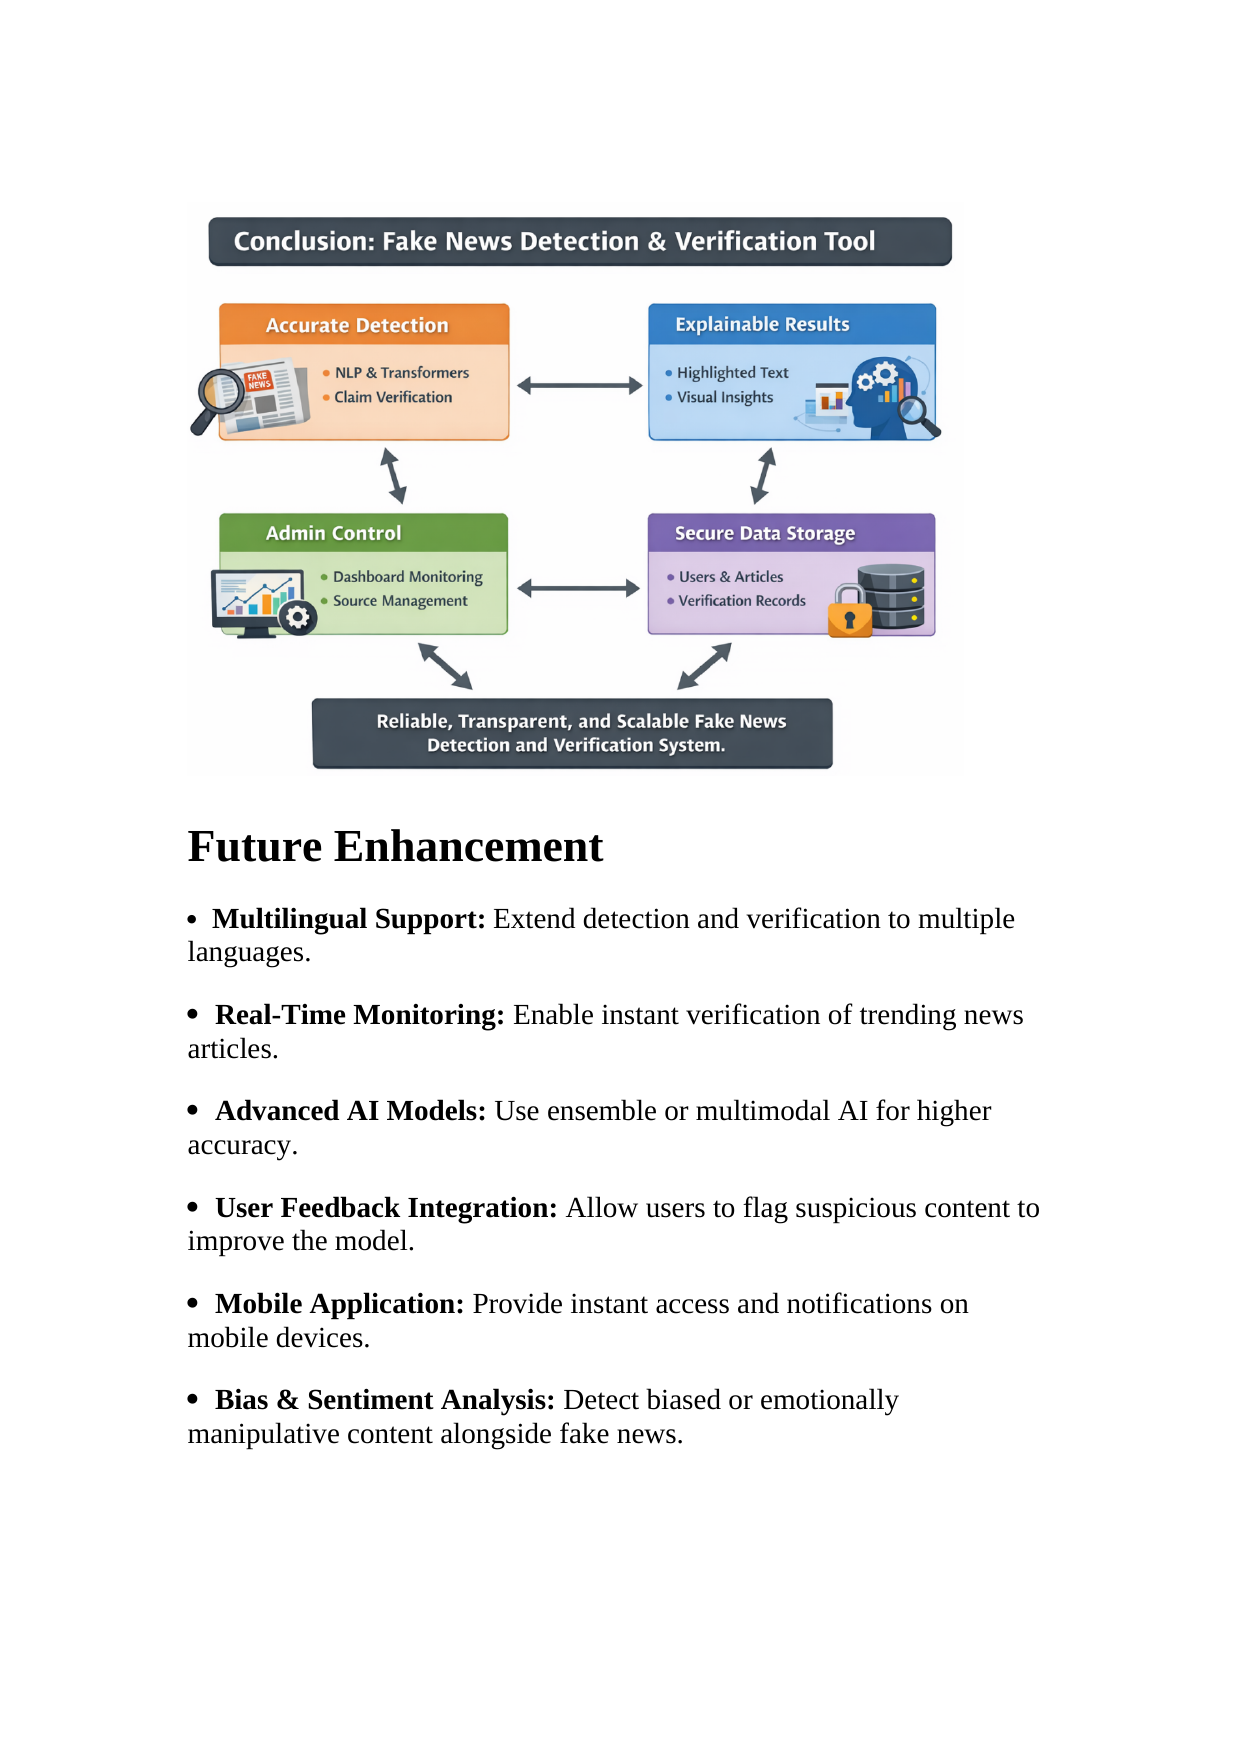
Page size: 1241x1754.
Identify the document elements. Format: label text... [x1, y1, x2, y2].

text · Mobile Application: Provide instant access and notifications on mobile devices. [187, 1286, 1053, 1353]
text · Bias & Sentiment Analysis: Detect biased or emotionally manipulative content alongside fake news. [187, 1382, 1053, 1450]
text · User Feedback Integration: Allow users to flag suspicious content to improve the model. [187, 1190, 1053, 1257]
text Future Enhancement [187, 819, 1053, 872]
text · Multilingual Support: Extend detection and verification to multiple languages. [187, 901, 1053, 968]
text · Advanced AI Models: Use ensemble or multimodal AI for higher accuracy. [187, 1093, 1053, 1161]
text · Real-Time Monitoring: Enable instant verification of trending news articles. [187, 997, 1053, 1064]
picture [187, 202, 964, 776]
